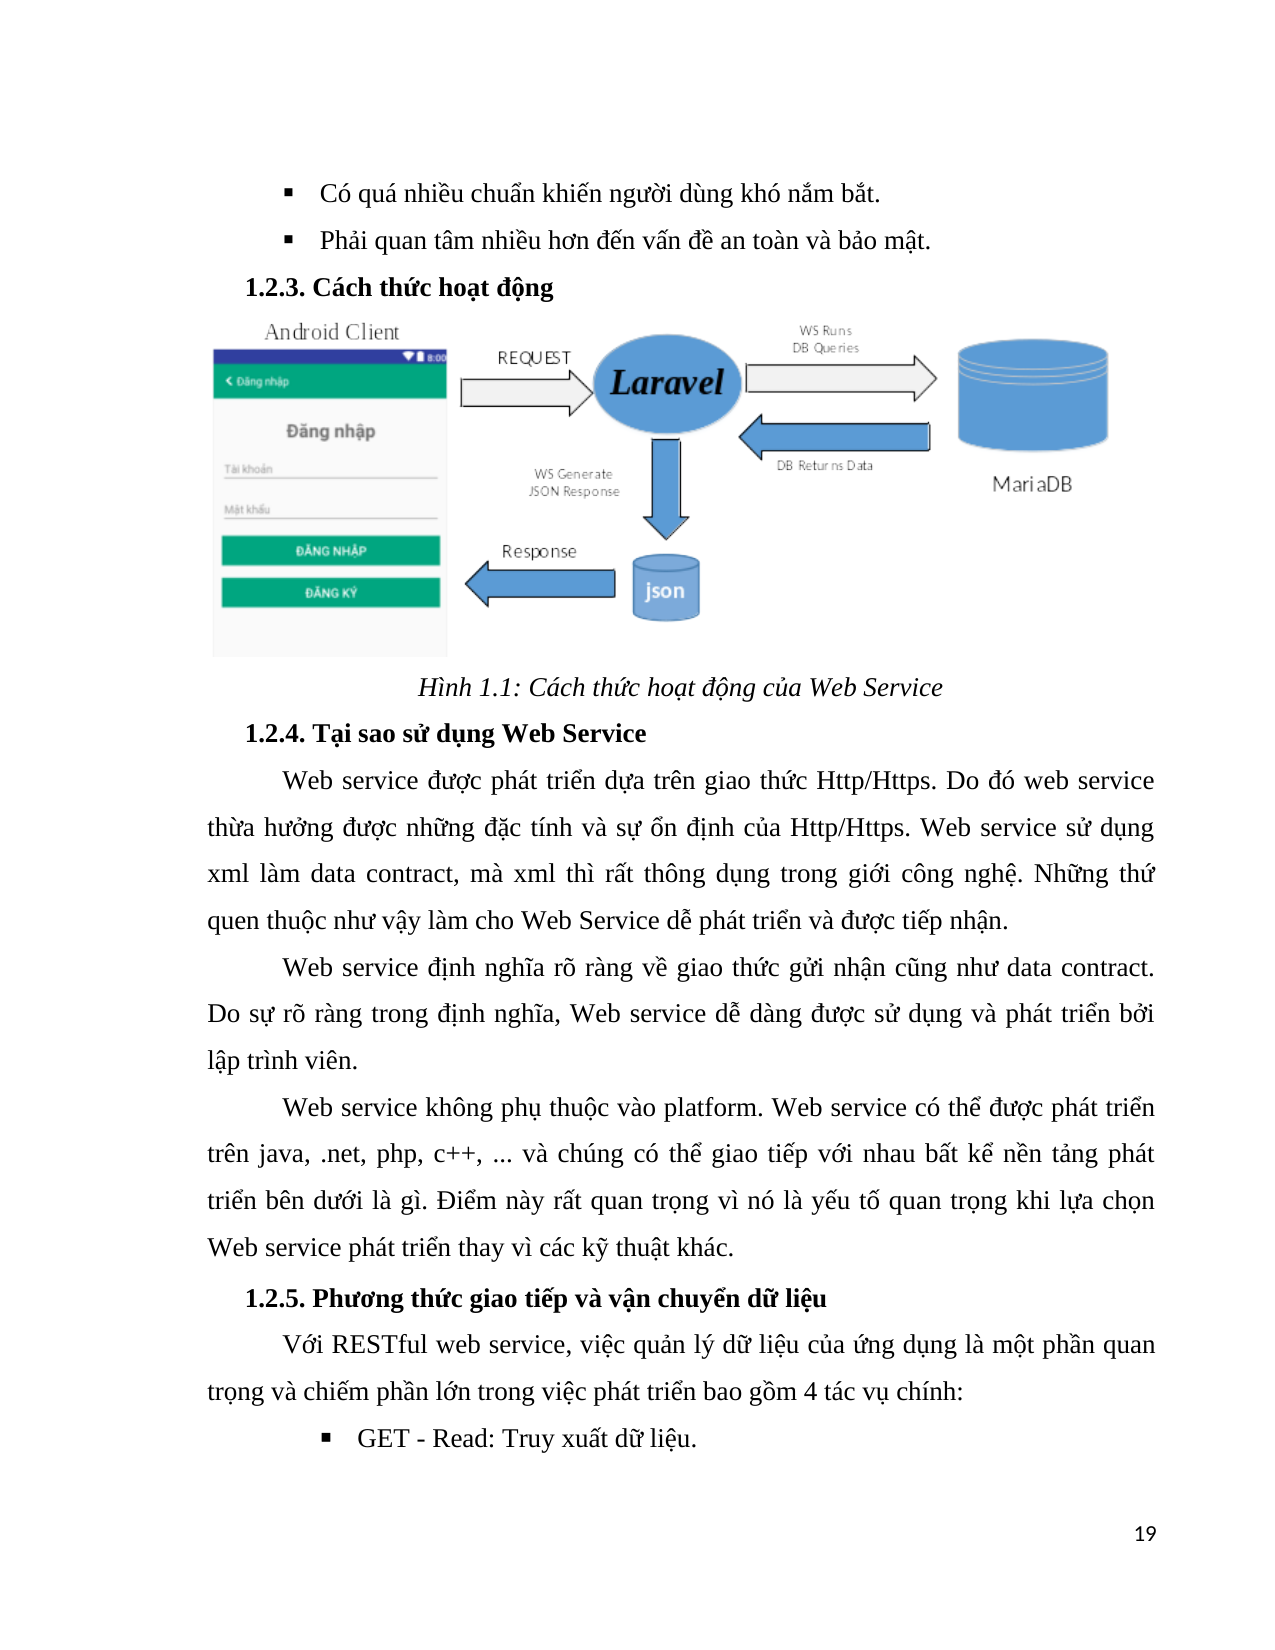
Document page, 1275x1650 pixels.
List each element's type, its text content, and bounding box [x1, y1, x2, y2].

subtitle 1.2.3. Cách thức hoạt động [207, 271, 1156, 302]
text Web service không phụ thuộc vào platform. Web service có thể được phát triển trên java, .net, php, c++, ... và chúng có thể giao tiếp với nhau bất kể nền tảng phát triển bên dưới là gì. Điểm này rất quan trọng vì nó là yếu tố quan trọng khi lựa chọn Web service phát triển thay vì các kỹ thuật khác. [207, 1091, 1156, 1262]
text Với RESTful web service, việc quản lý dữ liệu của ứng dụng là một phần quan trọng và chiếm phần lớn trong việc phát triển bao gồm 4 tác vụ chính: [207, 1328, 1156, 1406]
subtitle 1.2.4. Tại sao sử dụng Web Service [207, 718, 1156, 749]
list Phải quan tâm nhiều hơn đến vấn đề an toàn và bảo mật. [282, 224, 1156, 255]
text Web service định nghĩa rõ ràng về giao thức gửi nhận cũng như data contract. Do sự rõ ràng trong định nghĩa, Web service dễ dàng được sử dụng và phát triển bởi lập trình viên. [207, 951, 1156, 1075]
subtitle 1.2.5. Phương thức giao tiếp và vận chuyển dữ liệu [207, 1282, 1156, 1313]
list GET - Read: Truy xuất dữ liệu. [319, 1422, 1156, 1453]
text Web service được phát triển dựa trên giao thức Http/Https. Do đó web service thừa hưởng được những đặc tính và sự ổn định của Http/Https. Web service sử dụng xml làm data contract, mà xml thì rất thông dụng trong giới công nghệ. Những thứ quen thuộc như vậy làm cho Web Service dễ phát triển và được tiếp nhận. [207, 764, 1156, 935]
text Hình 1.1: Cách thức hoạt động của Web Service [207, 671, 1156, 702]
list Có quá nhiều chuẩn khiến người dùng khó nắm bắt. [282, 177, 1156, 208]
